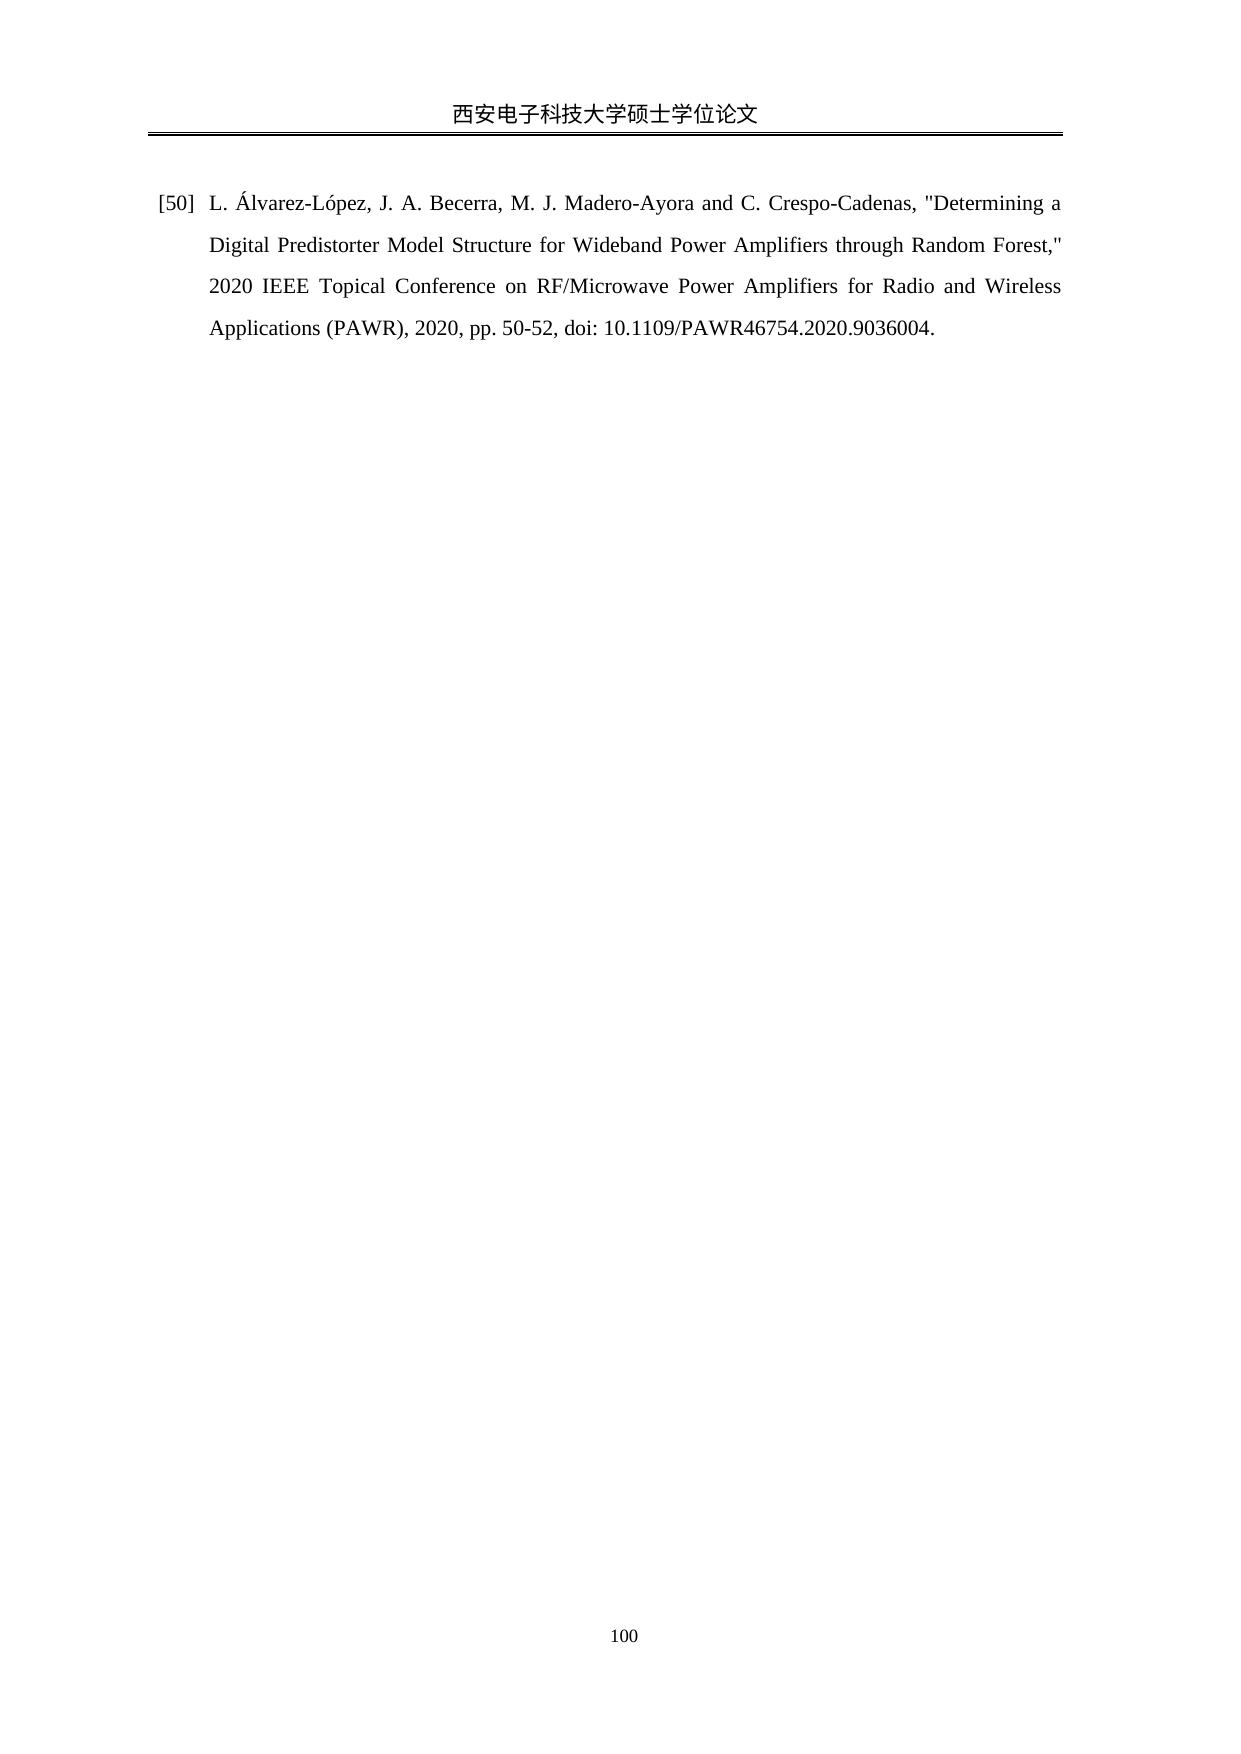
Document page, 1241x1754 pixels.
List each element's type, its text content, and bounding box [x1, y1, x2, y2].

text L. Álvarez-López, J. A. Becerra, M. J. Madero-Ayora and C. Crespo-Cadenas, "Determining a Digital Predistorter Model Structure for Wideband Power Amplifiers through Random Forest," 2020 IEEE Topical Conference on RF/Microwave Power Amplifiers for Radio and Wireless Applications (PAWR), 2020, pp. 50-52, doi: 10.1109/PAWR46754.2020.9036004. [158, 177, 1063, 344]
